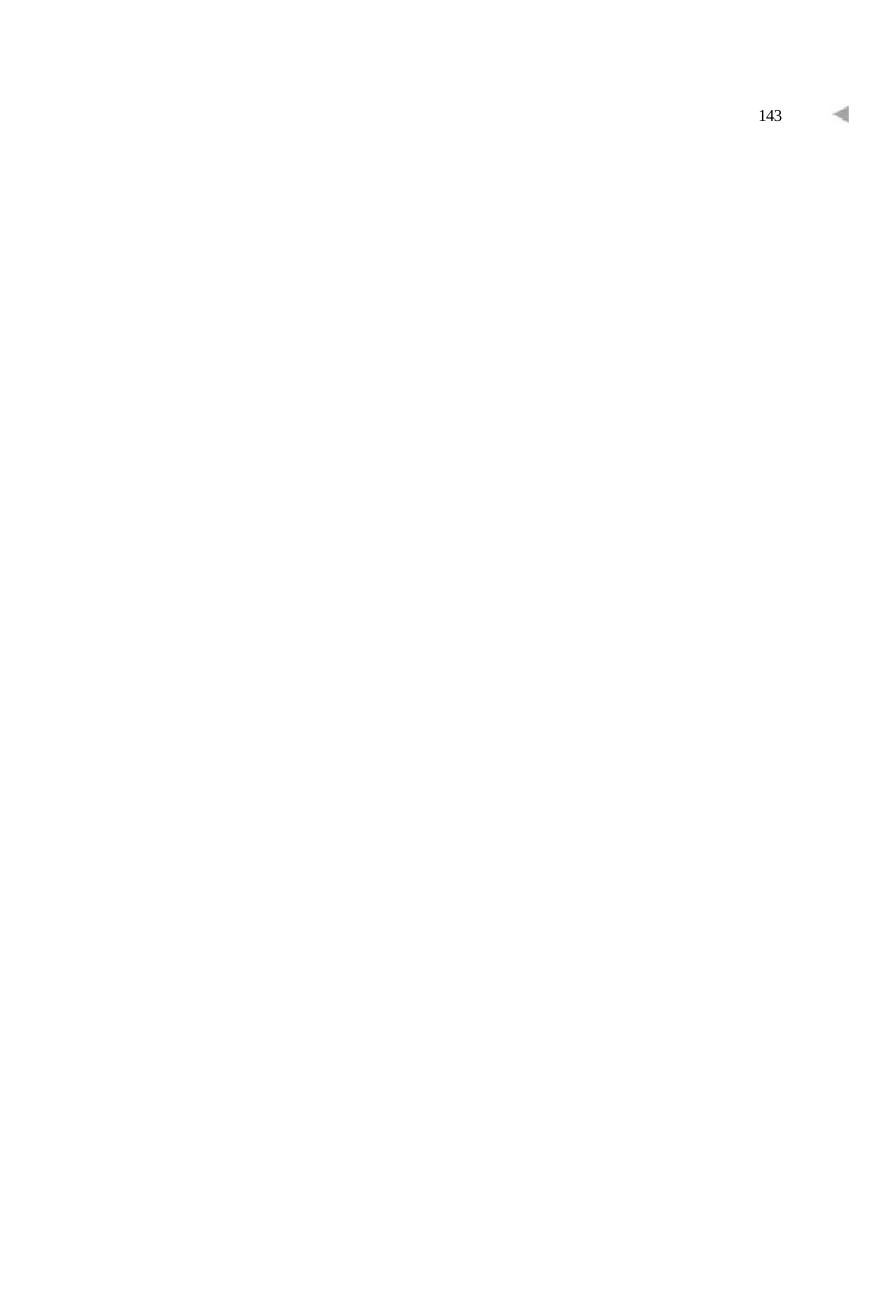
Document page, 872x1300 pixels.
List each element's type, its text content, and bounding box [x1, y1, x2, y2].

picture [828, 103, 849, 124]
